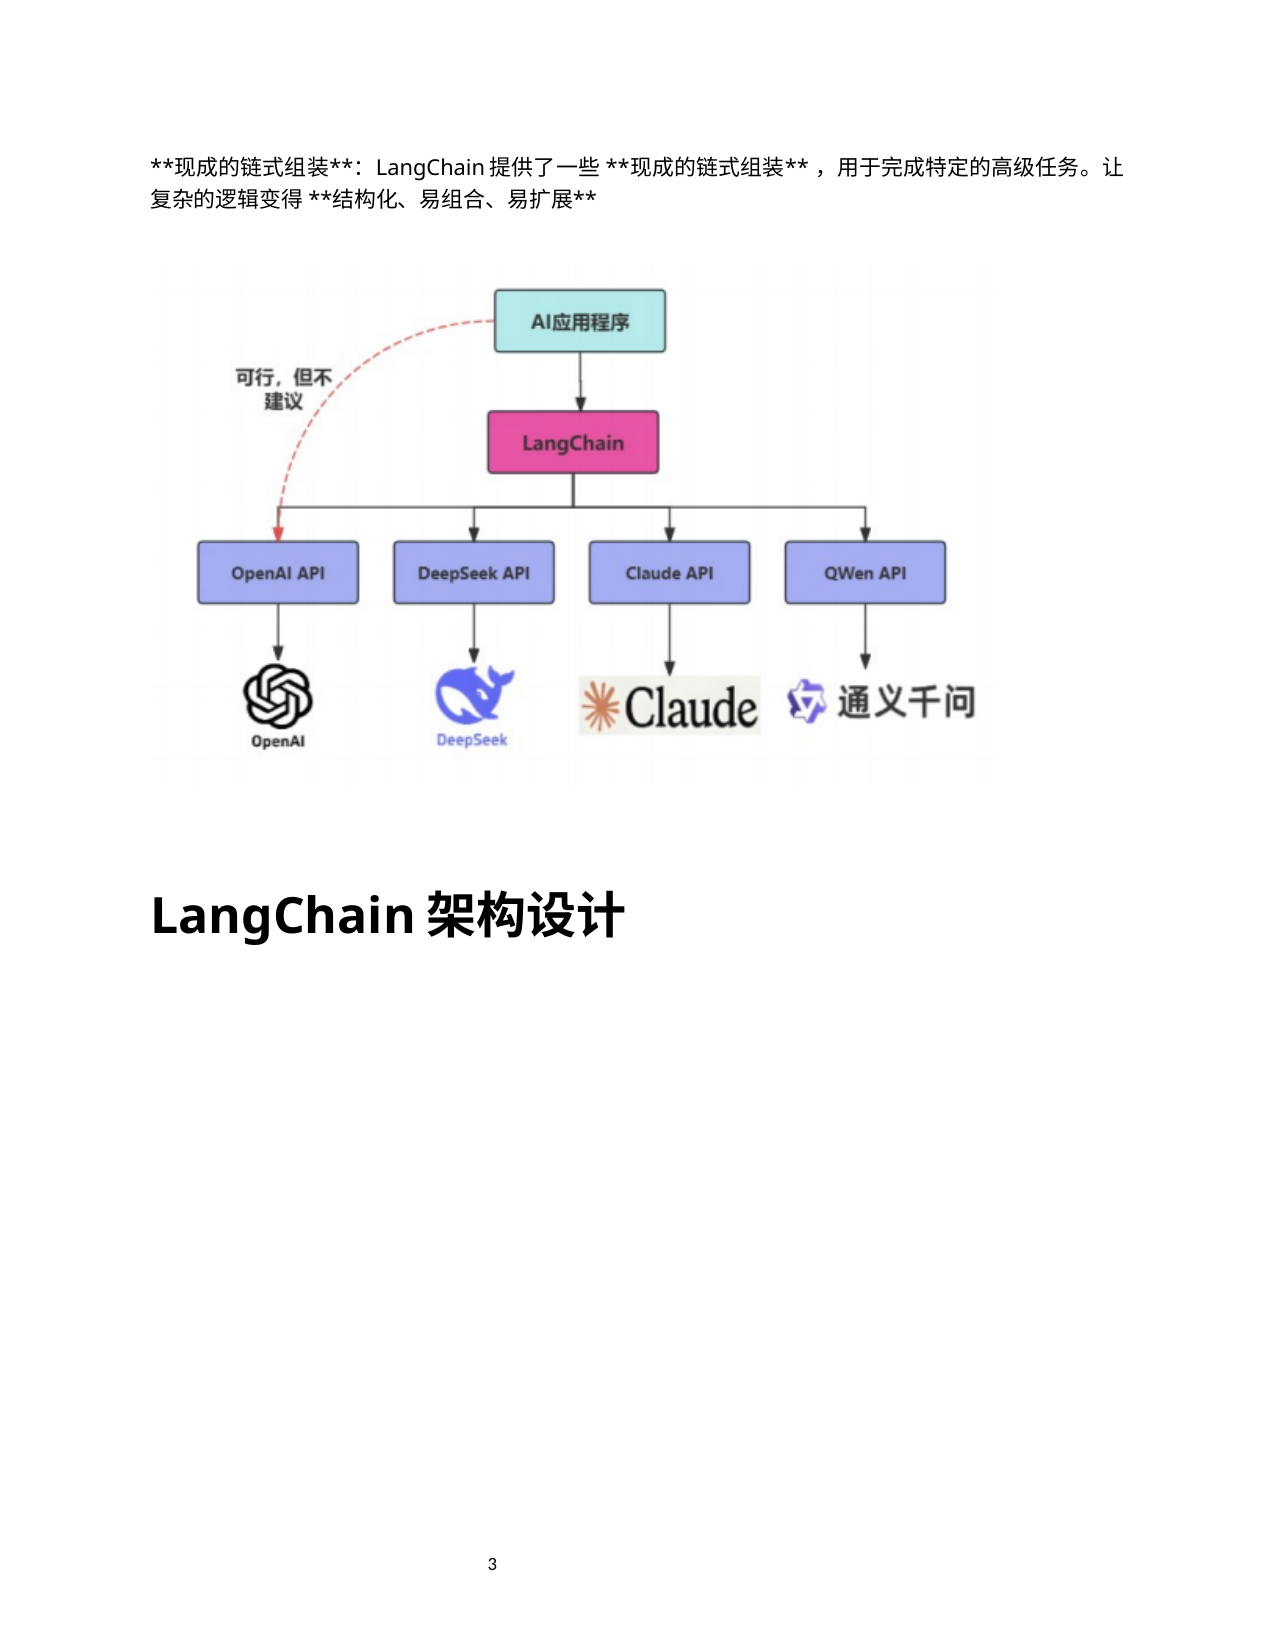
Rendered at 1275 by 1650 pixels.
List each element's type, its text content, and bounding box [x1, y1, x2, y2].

subtitle LangChain架构设计 [150, 876, 1125, 948]
picture [150, 243, 1039, 817]
text **现成的链式组装**：LangChain提供了一些 **现成的链式组装** ，用于完成特定的高级任务。让复杂的逻辑变得 **结构化、易组合、易扩展** [150, 150, 1125, 213]
